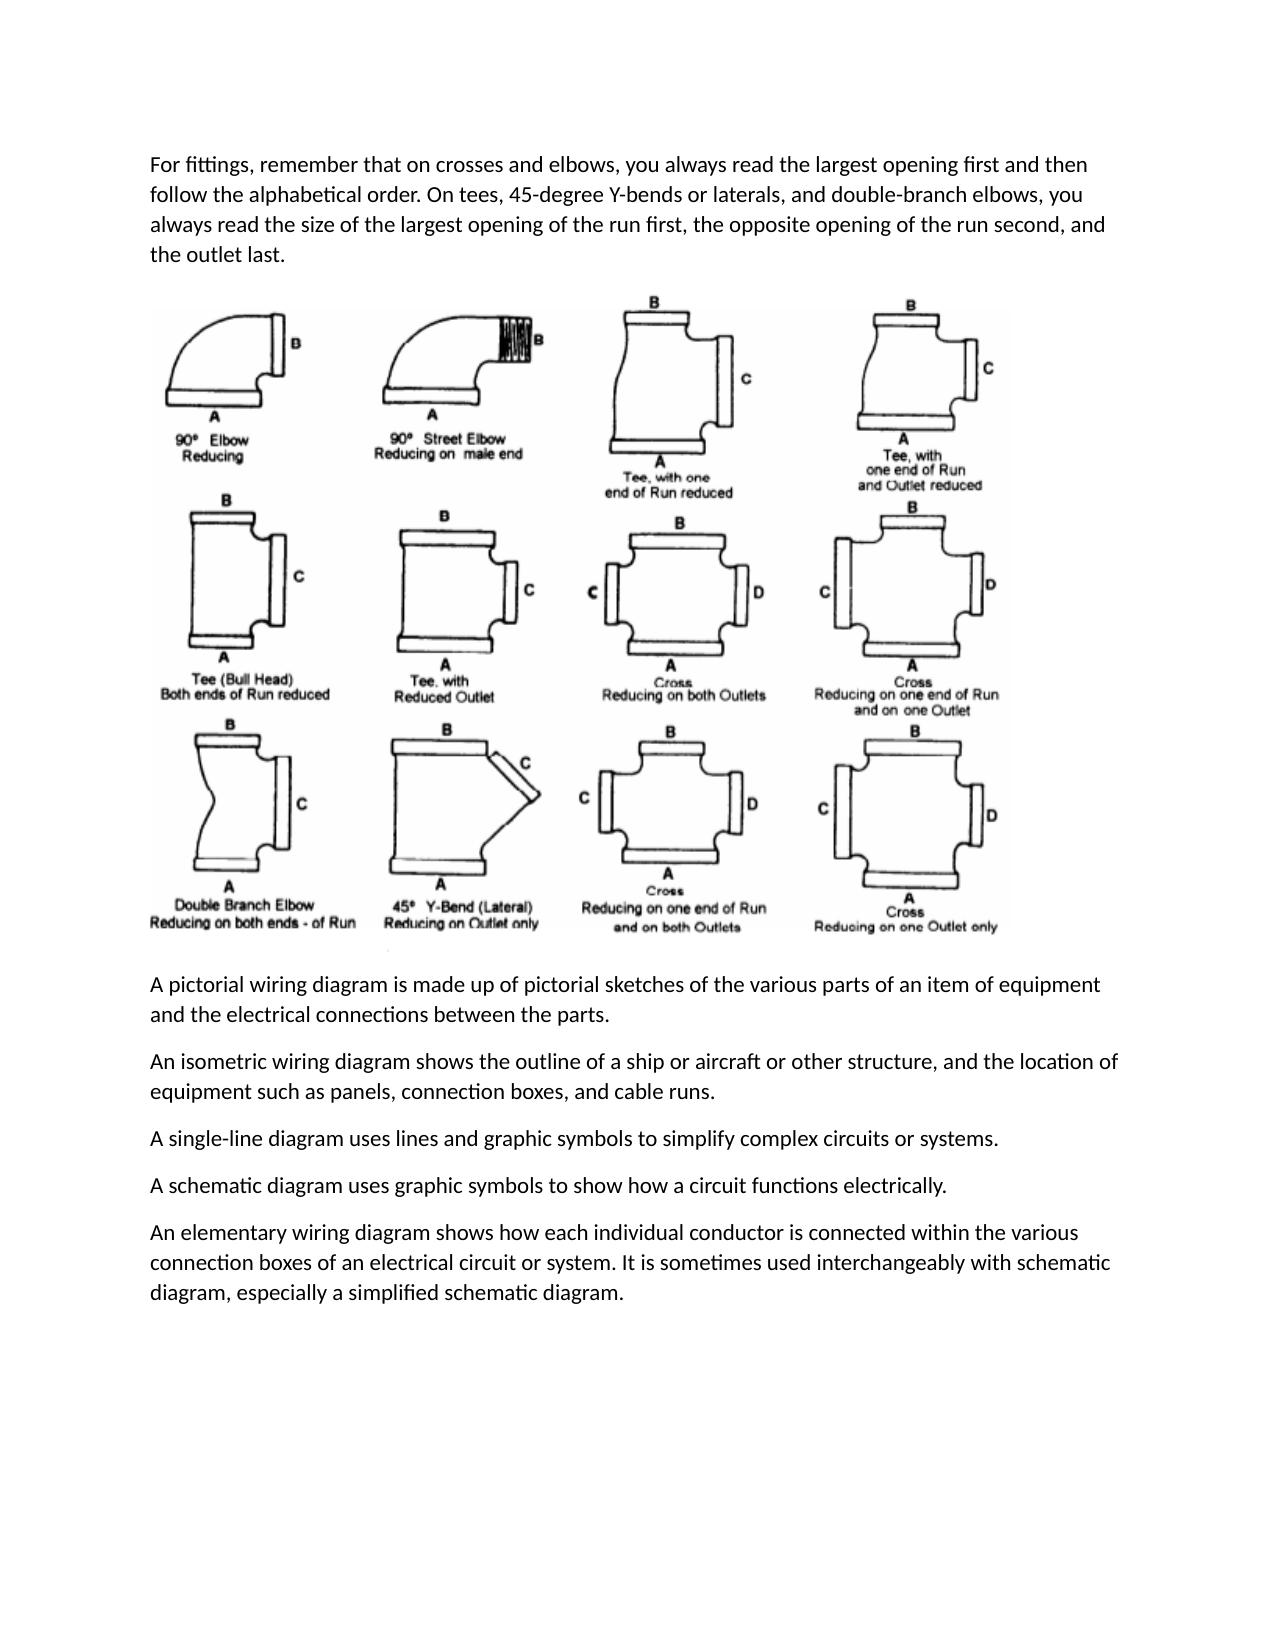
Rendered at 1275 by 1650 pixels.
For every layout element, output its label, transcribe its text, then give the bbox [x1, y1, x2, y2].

text A schematic diagram uses graphic symbols to show how a circuit functions electrically. [150, 1171, 1125, 1199]
text An elementary wiring diagram shows how each individual conductor is connected within the various connection boxes of an electrical circuit or system. It is sometimes used interchangeably with schematic diagram, especially a simplified schematic diagram. [150, 1218, 1125, 1307]
text For fittings, remember that on crosses and elbows, you always read the largest opening first and then follow the alphabetical order. On tees, 45-degree Y-bends or laterals, and double-branch elbows, you always read the size of the largest opening of the run first, the opposite opening of the run second, and the outlet last. [150, 150, 1125, 269]
picture [150, 287, 1012, 952]
text An isometric wiring diagram shows the outline of a ship or aircraft or other structure, and the location of equipment such as panels, connection boxes, and cable runs. [150, 1047, 1125, 1106]
text A single-line diagram uses lines and graphic symbols to simplify complex circuits or systems. [150, 1124, 1125, 1152]
text A pictorial wiring diagram is made up of pictorial sketches of the various parts of an item of equipment and the electrical connections between the parts. [150, 970, 1125, 1028]
